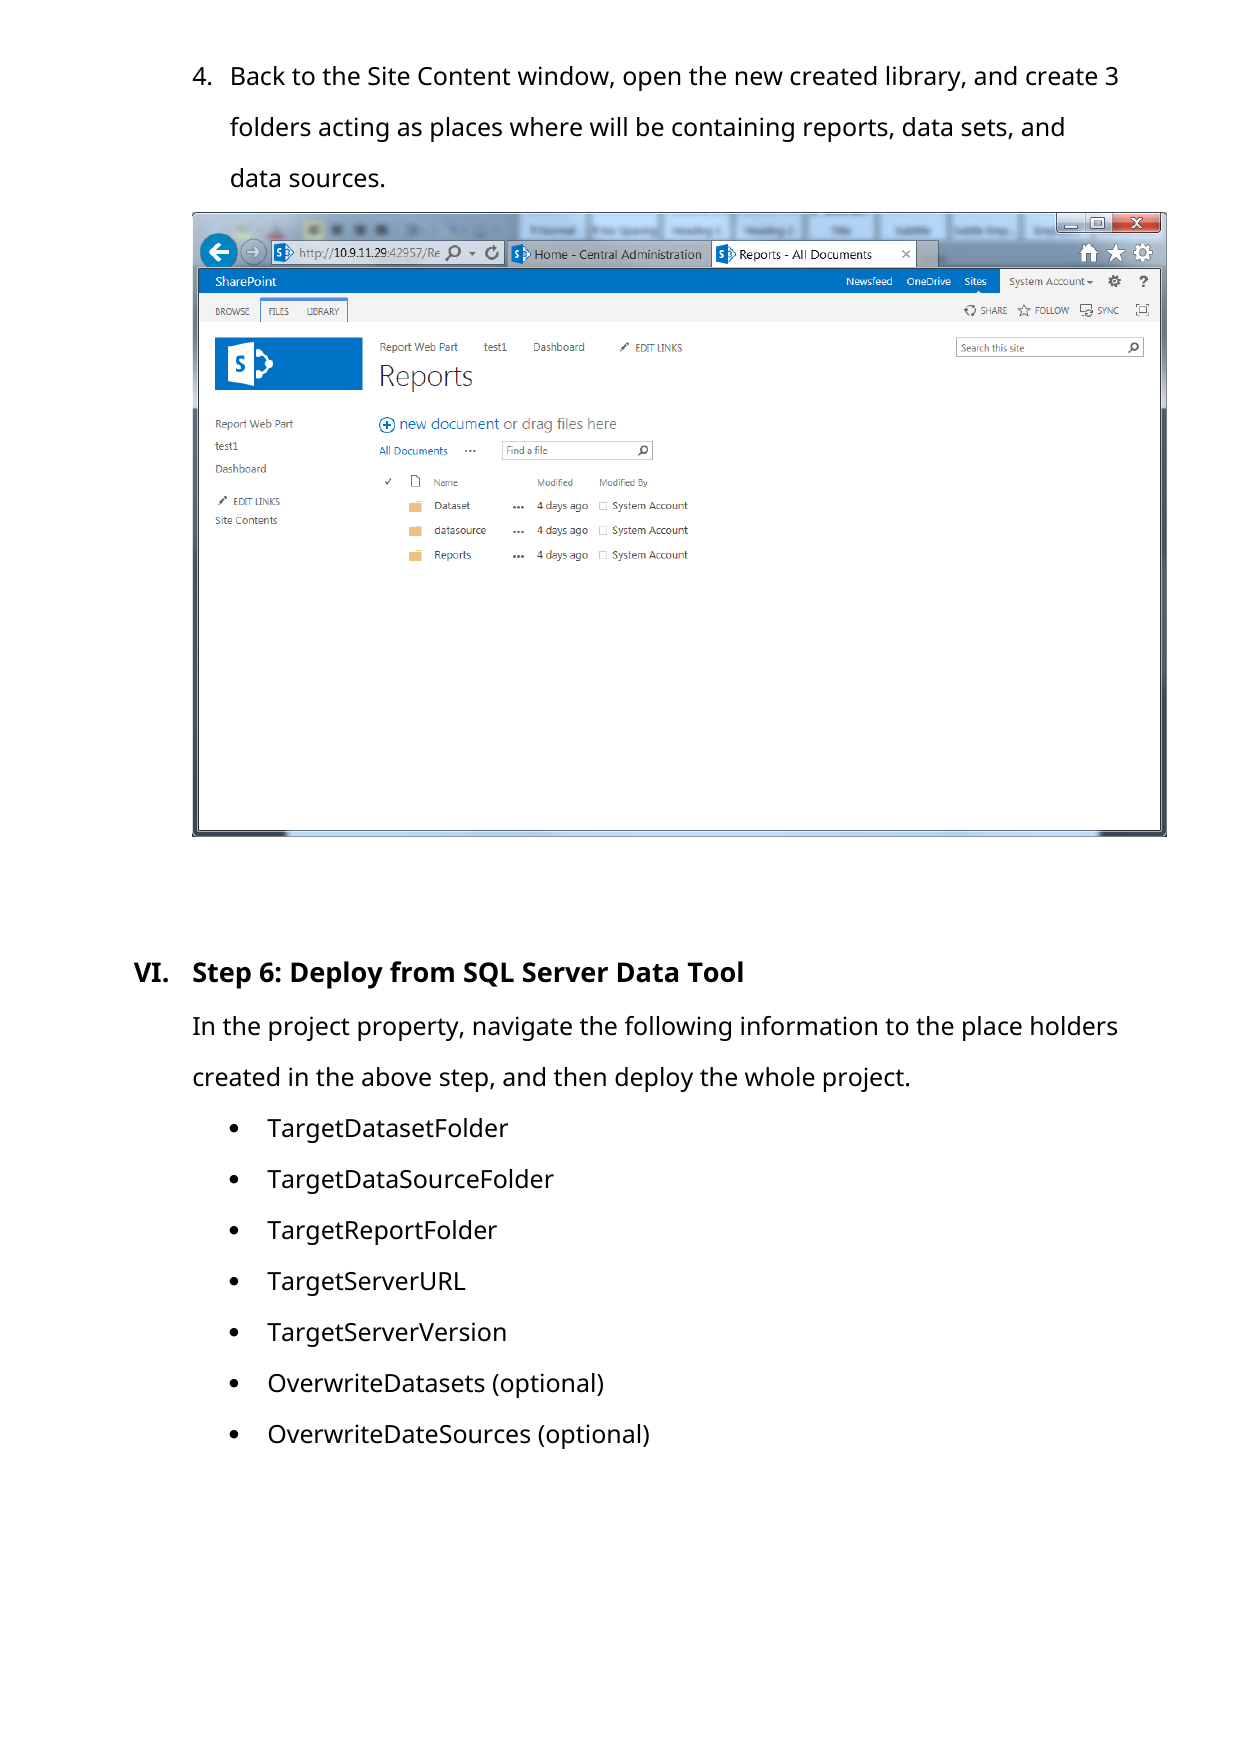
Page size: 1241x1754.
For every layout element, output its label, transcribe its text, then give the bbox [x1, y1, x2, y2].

list TargetDataSourceFolder [229, 1162, 1122, 1196]
list TargetServerURL [229, 1264, 1122, 1298]
list Back to the Site Content window, open the new created library, and create 3 folders acting as places where will be containing reports, data sets, and data sources. [192, 59, 1122, 195]
list OverwriteDateSources (optional) [229, 1417, 1122, 1451]
picture [192, 212, 1167, 837]
list TargetDatasetFolder [229, 1111, 1122, 1144]
list OverwriteDatasets (optional) [229, 1366, 1122, 1400]
list In the project property, navigate the following information to the place holders created in the above step, and then deploy the whole project. [192, 1008, 1122, 1093]
list TargetReportFolder [229, 1213, 1122, 1247]
list Step 6: Deploy from SQL Server Data Tool [169, 953, 1122, 990]
list TargetServerVersion [229, 1315, 1122, 1349]
